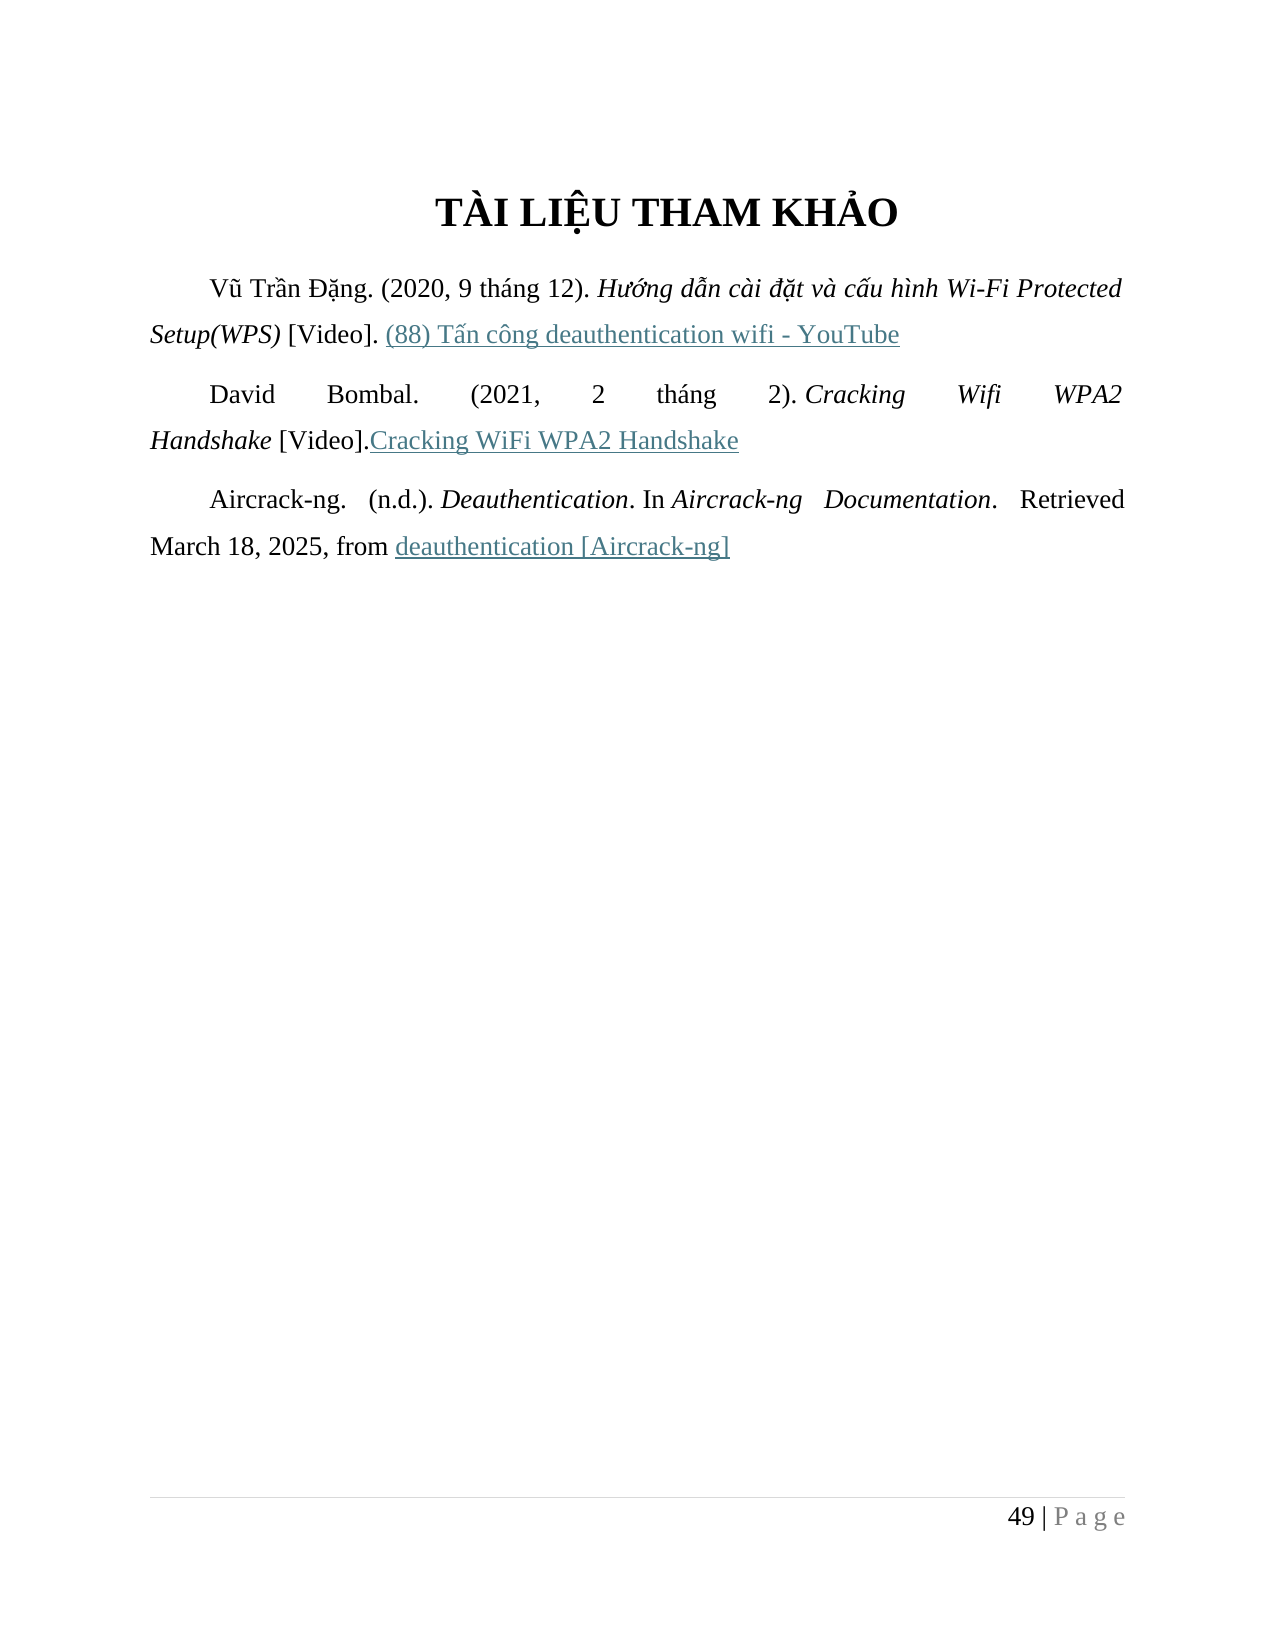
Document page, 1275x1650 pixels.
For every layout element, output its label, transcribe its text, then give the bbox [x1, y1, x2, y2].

subtitle TÀI LIỆU THAM KHẢO [150, 187, 1125, 235]
text David Bombal. (2021, 2 tháng 2). Cracking Wifi WPA2 Handshake [Video].Cracking WiFi WPA2 Handshake [150, 378, 1125, 456]
text Aircrack-ng. (n.d.). Deauthentication. In Aircrack-ng Documentation. Retrieved March 18, 2025, from deauthentication [Aircrack-ng] [150, 483, 1125, 561]
text Vũ Trần Đặng. (2020, 9 tháng 12). Hướng dẫn cài đặt và cấu hình Wi-Fi Protected Setup(WPS) [Video]. (88) Tấn công deauthentication wifi - YouTube [150, 272, 1125, 350]
